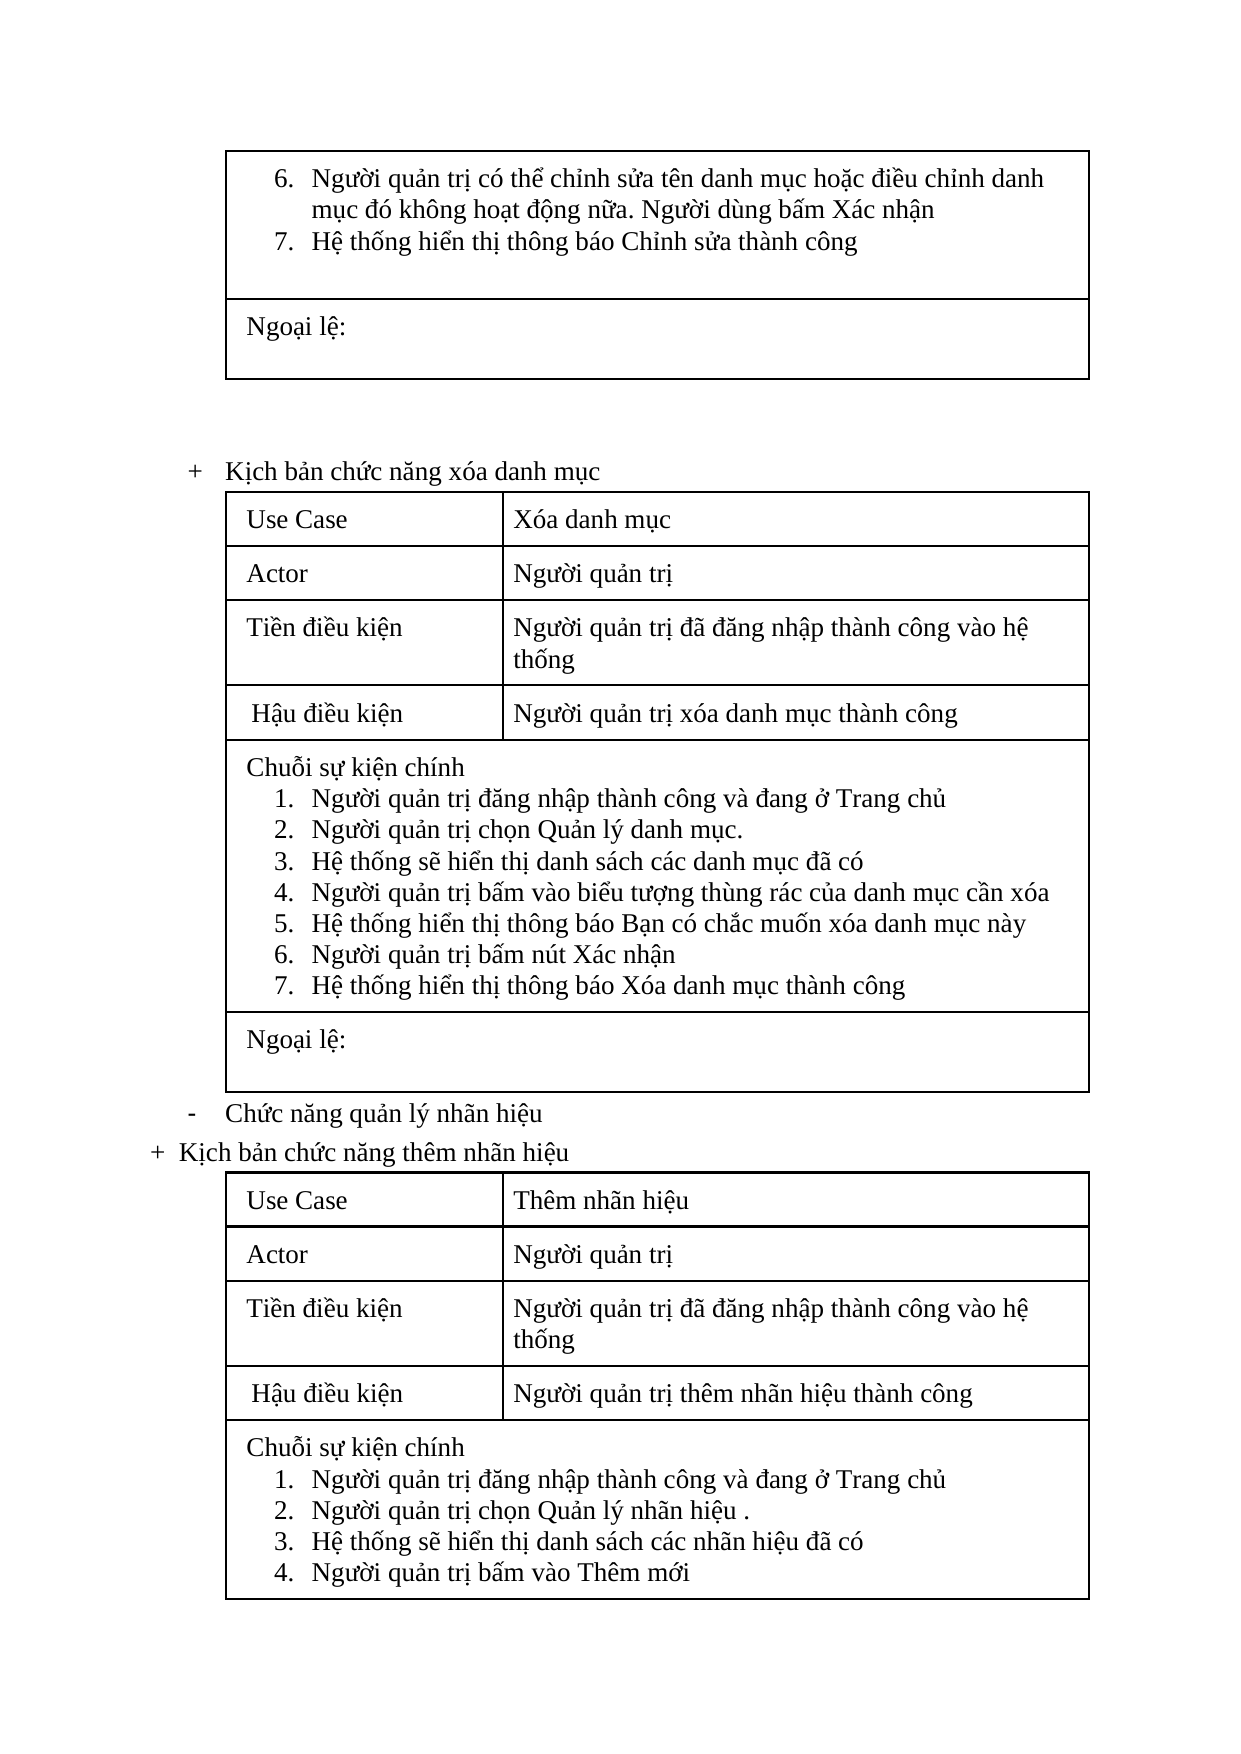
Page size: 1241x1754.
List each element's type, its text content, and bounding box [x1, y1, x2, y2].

table_header Use Case [227, 1174, 502, 1225]
table_header Xóa danh mục [504, 493, 1088, 545]
table_cell Người quản trị [504, 1228, 1088, 1279]
table_cell Actor [227, 547, 502, 599]
list Chức năng quản lý nhãn hiệu [187, 1093, 1090, 1130]
table_cell Người quản trị xóa danh mục thành công [504, 686, 1088, 739]
list Kịch bản chức năng xóa danh mục [187, 455, 1090, 486]
table_cell Người quản trị [504, 547, 1088, 599]
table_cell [227, 152, 1088, 297]
table_header Use Case [227, 493, 502, 545]
table_cell Tiền điều kiện [227, 601, 502, 684]
table_cell Người quản trị thêm nhãn hiệu thành công [504, 1367, 1088, 1419]
table_cell Ngoại lệ: [227, 1013, 1088, 1091]
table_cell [227, 1421, 1088, 1598]
table_cell Hậu điều kiện [227, 1367, 502, 1419]
table_cell Chuỗi sự kiện chính Người quản trị đăng nhập thành công và đang ở Trang chủ Người quản trị chọn Quản lý danh mục. Hệ thống sẽ hiển thị danh sách các danh mục đã có Người quản trị bấm vào biểu tượng thùng rác của danh mục cần xóa Hệ thống hiển thị thông báo Bạn có chắc muốn xóa danh mục này Người quản trị bấm nút Xác nhận Hệ thống hiển thị thông báo Xóa danh mục thành công [227, 741, 1088, 1011]
table_cell Người quản trị đã đăng nhập thành công vào hệ thống [504, 601, 1088, 684]
table_cell Người quản trị đã đăng nhập thành công vào hệ thống [504, 1282, 1088, 1365]
table_cell Actor [227, 1228, 502, 1279]
table_cell Tiền điều kiện [227, 1282, 502, 1365]
table_cell Hậu điều kiện [227, 686, 502, 739]
table_cell Ngoại lệ: [227, 300, 1088, 378]
table_header Thêm nhãn hiệu [504, 1174, 1088, 1225]
text + Kịch bản chức năng thêm nhãn hiệu [150, 1136, 1090, 1167]
